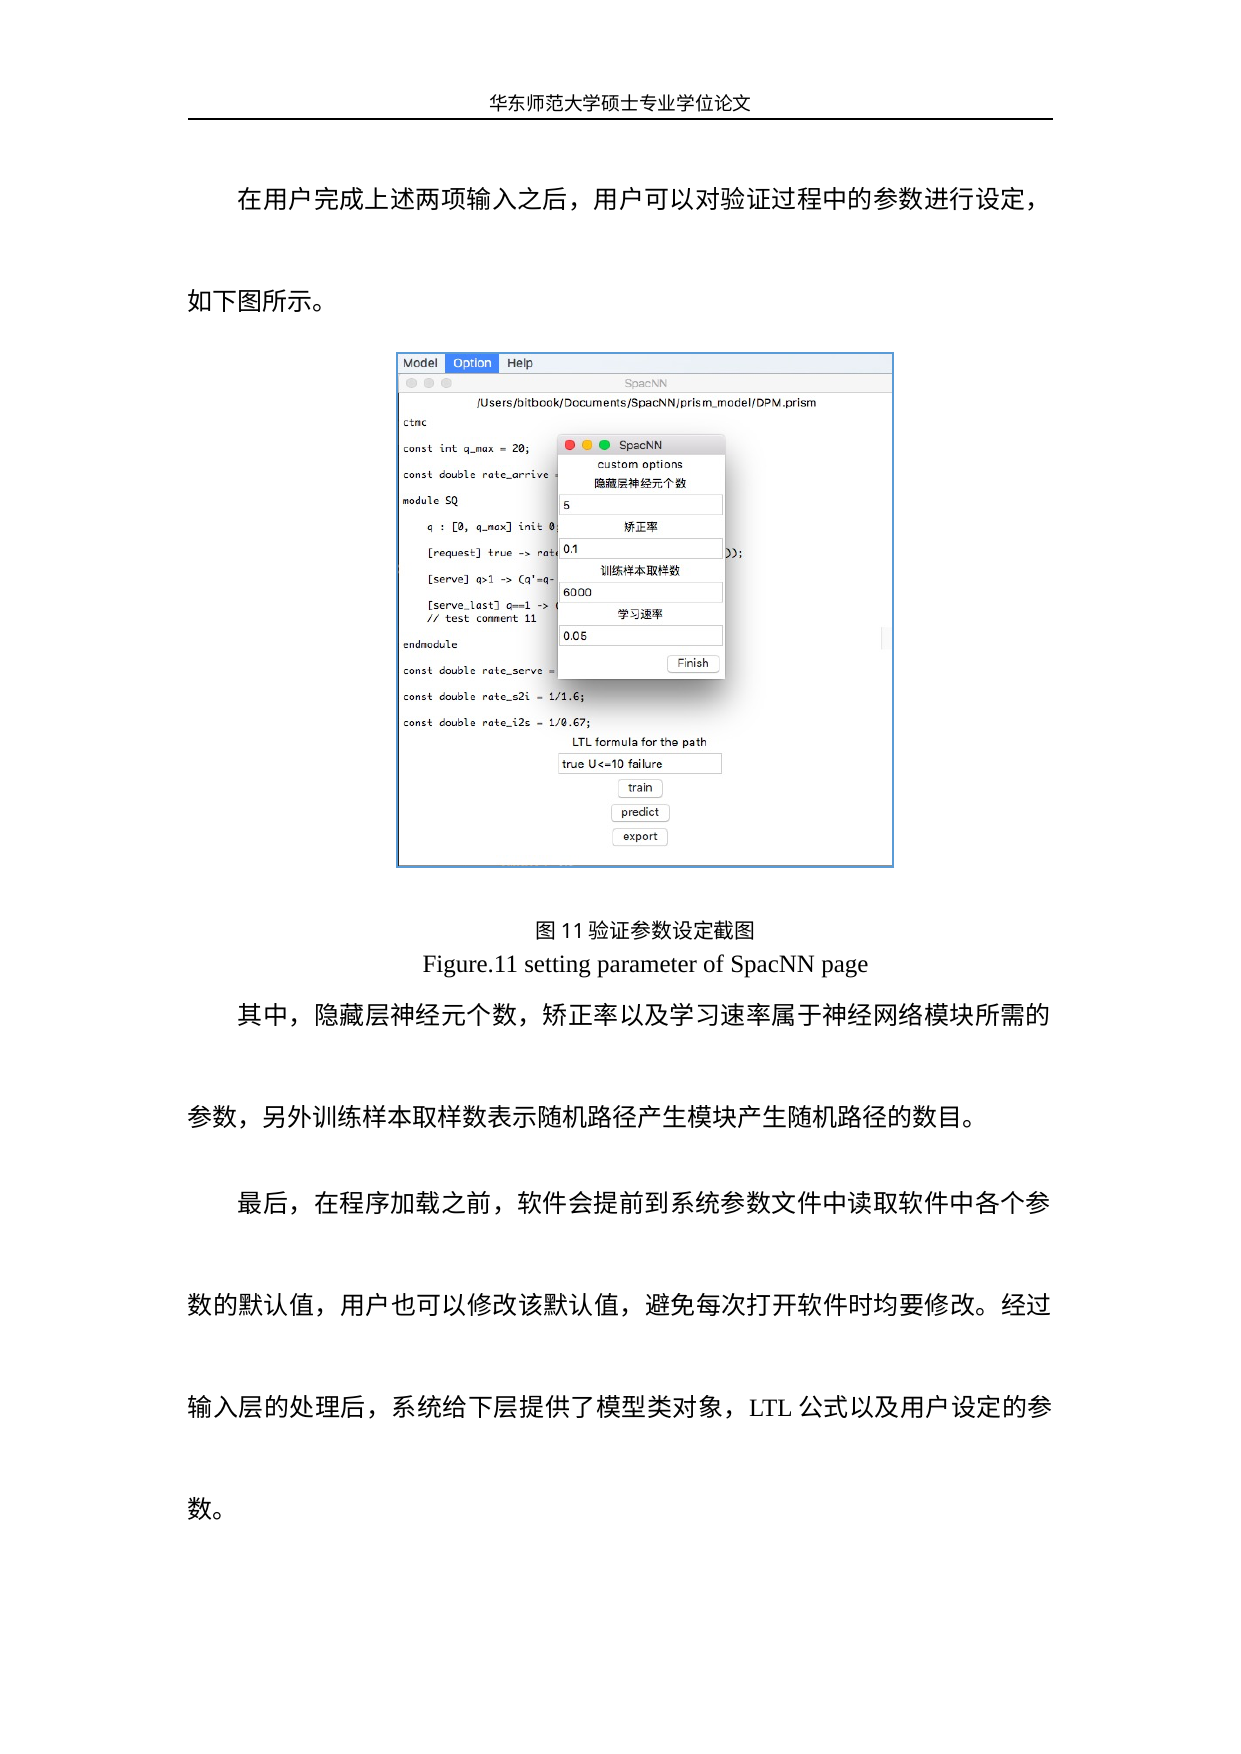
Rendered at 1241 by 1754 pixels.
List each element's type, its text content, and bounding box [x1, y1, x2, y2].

text 最后，在程序加载之前，软件会提前到系统参数文件中读取软件中各个参数的默认值，用户也可以修改该默认值，避免每次打开软件时均要修改。经过输入层的处理后，系统给下层提供了模型类对象，LTL公式以及用户设定的参数。 [187, 1168, 1053, 1541]
text 其中，隐藏层神经元个数，矫正率以及学习速率属于神经网络模块所需的参数，另外训练样本取样数表示随机路径产生模块产生随机路径的数目。 [187, 980, 1053, 1150]
text Figure.11 setting parameter of SpacNN page [187, 946, 1053, 980]
text 图 11验证参数设定截图 [187, 912, 1053, 946]
picture [398, 354, 892, 866]
text 在用户完成上述两项输入之后，用户可以对验证过程中的参数进行设定，如下图所示。 [187, 164, 1053, 334]
